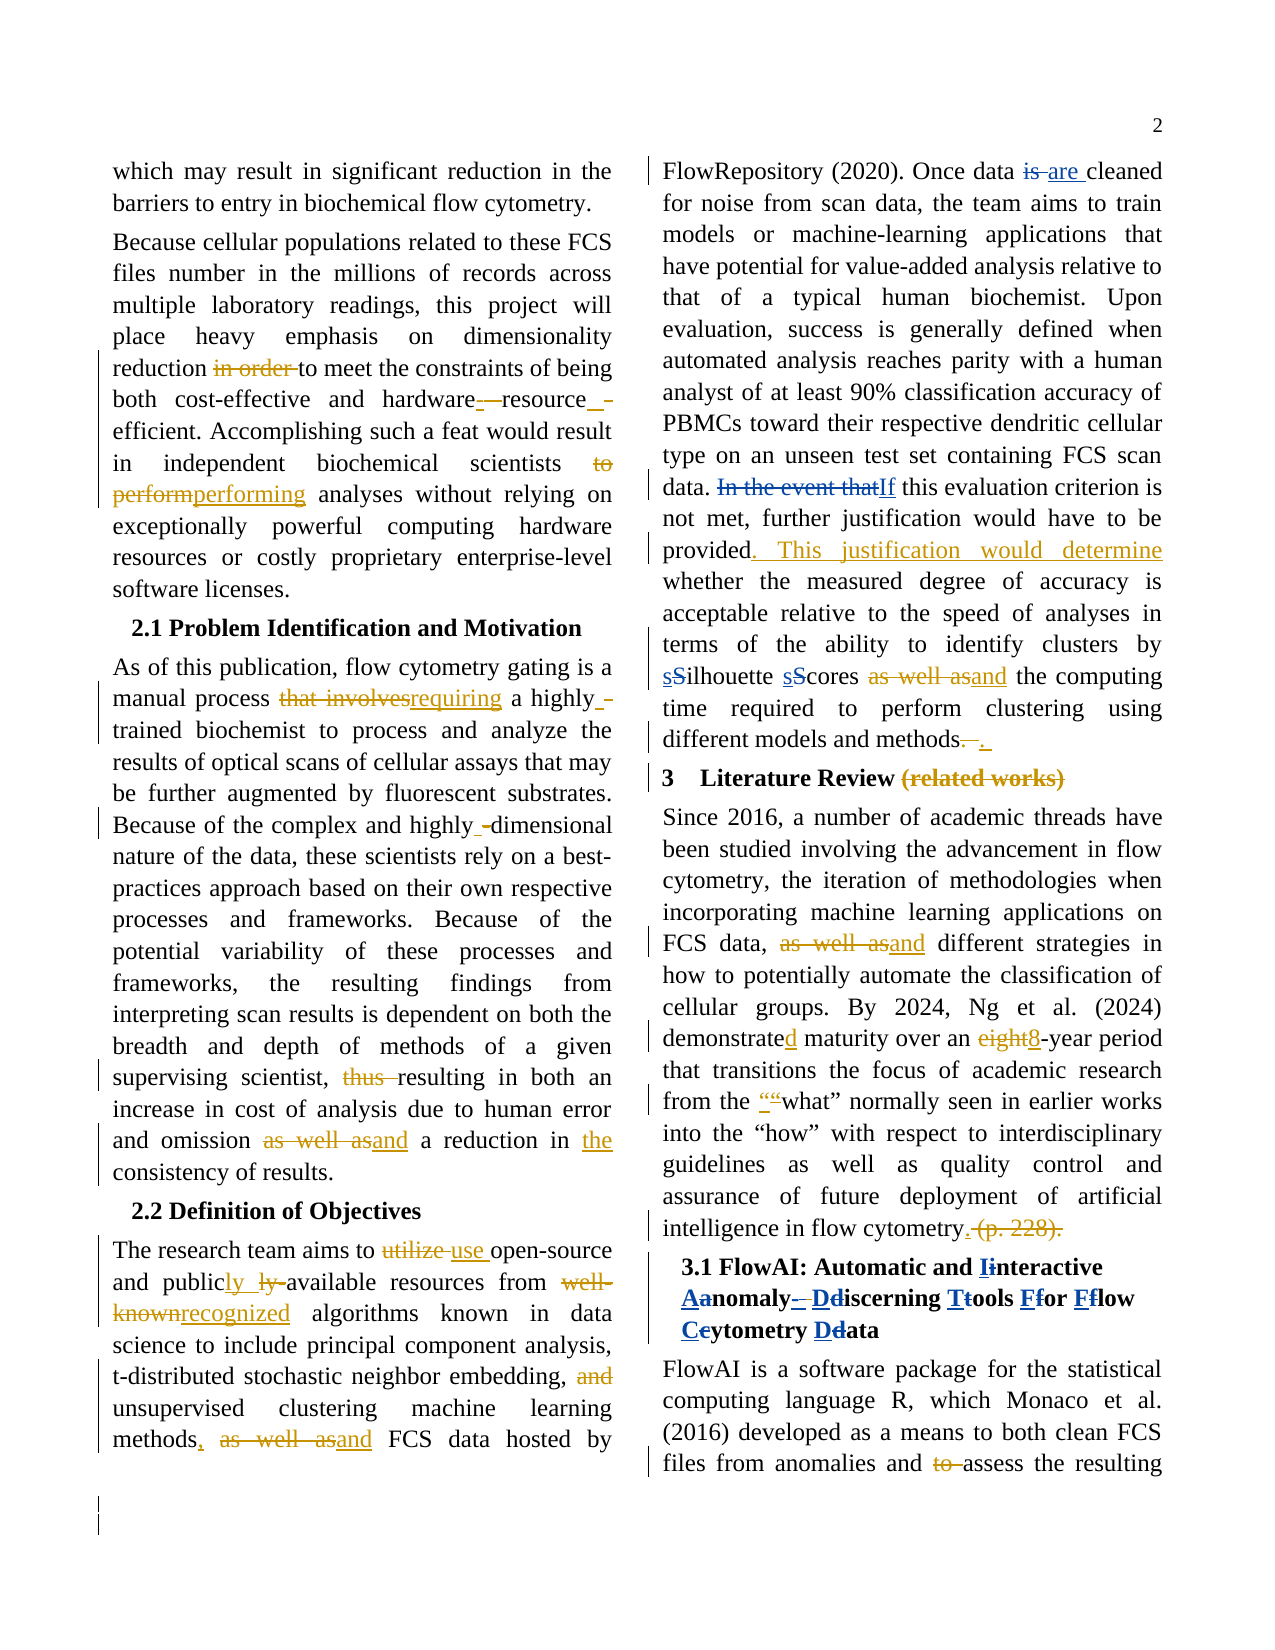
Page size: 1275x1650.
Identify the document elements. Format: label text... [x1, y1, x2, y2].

text 3 Literature Review [661, 763, 1162, 792]
text As of this publication, flow cytometry gating is a manual process a highlytrained biochemist to process and analyze the results of optical scans of cellular assays that may be further augmented by fluorescent substrates. Because of the complex and highlydimensional nature of the data, these scientists rely on a best-practices approach based on their own respective processes and frameworks. Because of the potential variability of these processes and frameworks, the resulting findings from interpreting scan results is dependent on both the breadth and depth of methods of a given supervising scientist, resulting in both an increase in cost of analysis due to human error and omission a reduction in consistency of results. [112, 652, 612, 1186]
text 2.2 Definition of Objectives [131, 1196, 612, 1225]
text Since 2016, a number of academic threads have been studied involving the advancement in flow cytometry, the iteration of methodologies when incorporating machine learning applications on FCS data, different strategies in how to potentially automate the classification of cellular groups. By 2024, Ng et al. (2024) demonstrate maturity over an -year period that transitions the focus of academic research from the what” normally seen in earlier works into the “how” with respect to interdisciplinary guidelines as well as quality control and assurance of future deployment of artificial intelligence in flow cytometry [662, 802, 1162, 1241]
text 3.1 FlowAI: Automatic and nteractive nomalyiscerning ools or low ytometry ata [681, 1252, 1162, 1343]
text Because cellular populations related to these FCS files number in the millions of records across multiple laboratory readings, this project will place heavy emphasis on dimensionality reduction to meet the constraints of being both cost-effective and hardwareresourceefficient. Accomplishing such a feat would result in independent biochemical scientists analyses without relying on exceptionally powerful computing hardware resources or costly proprietary enterprise-level software licenses. [112, 227, 612, 603]
text The research team aims to open-source and publicavailable resources from algorithms known in data science to include principal component analysis, t-distributed stochastic neighbor embedding, unsupervised clustering machine learning methods FCS data hosted by FlowRepository (2020). Once data cleaned for noise from scan data, the team aims to train models or machine-learning applications that have potential for value-added analysis relative to that of a typical human biochemist. Upon evaluation, success is generally defined when automated analysis reaches parity with a human analyst of at least 90% classification accuracy of PBMCs toward their respective dendritic cellular type on an unseen test set containing FCS scan data. this evaluation criterion is not met, further justification would have to be provided whether the measured degree of accuracy is acceptable relative to the speed of analyses in terms of the ability to identify clusters by ilhouette cores the computing time required to perform clustering using different models and methods [112, 1235, 612, 1453]
text 2.1 Problem Identification and Motivation [131, 613, 612, 642]
text The research team aims to open-source and publicavailable resources from algorithms known in data science to include principal component analysis, t-distributed stochastic neighbor embedding, unsupervised clustering machine learning methods FCS data hosted by FlowRepository (2020). Once data cleaned for noise from scan data, the team aims to train models or machine-learning applications that have potential for value-added analysis relative to that of a typical human biochemist. Upon evaluation, success is generally defined when automated analysis reaches parity with a human analyst of at least 90% classification accuracy of PBMCs toward their respective dendritic cellular type on an unseen test set containing FCS scan data. this evaluation criterion is not met, further justification would have to be provided whether the measured degree of accuracy is acceptable relative to the speed of analyses in terms of the ability to identify clusters by ilhouette cores the computing time required to perform clustering using different models and methods [662, 156, 1162, 753]
